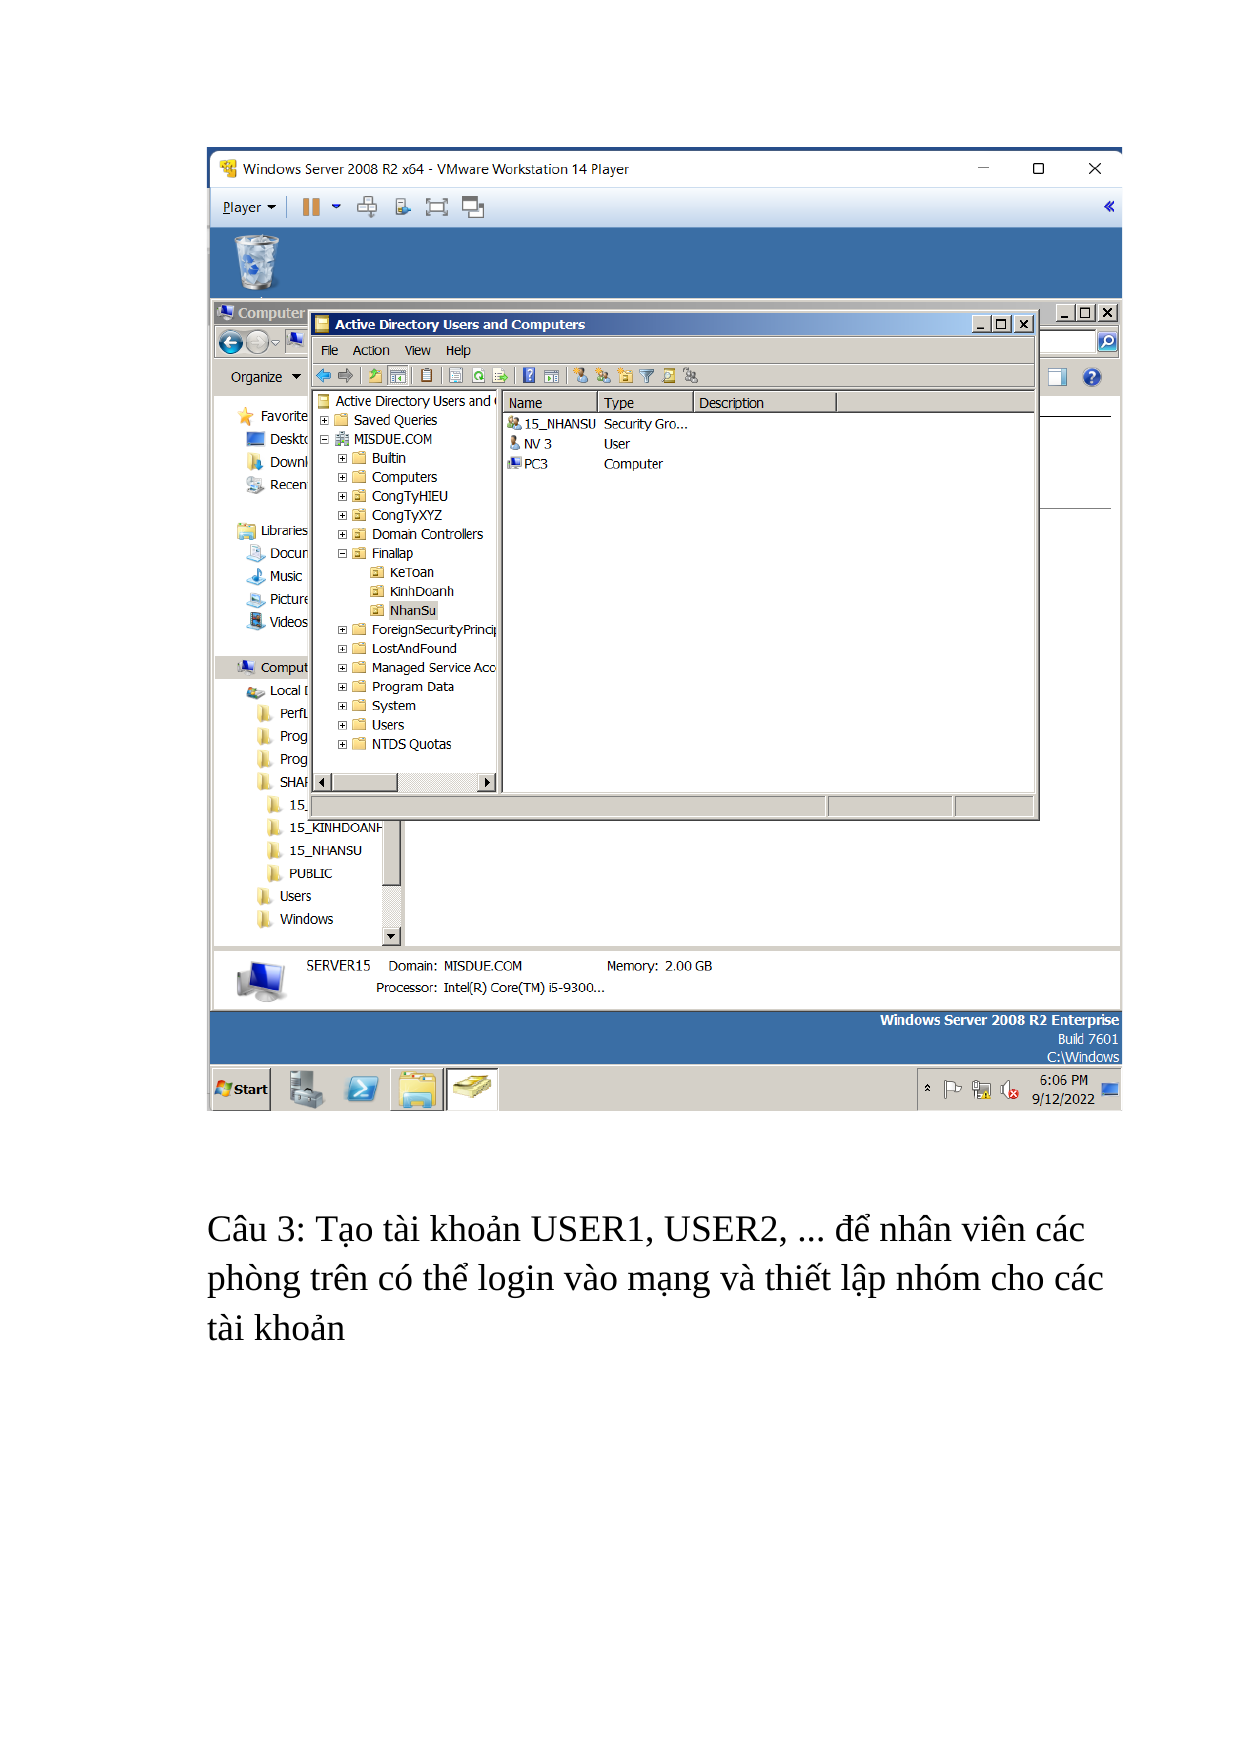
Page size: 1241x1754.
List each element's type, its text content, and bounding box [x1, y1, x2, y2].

picture [206, 147, 1123, 1111]
text Câu 3: Tạo tài khoản USER1, USER2, ... để nhân viên các phòng trên có thể login vào mạng và thiết lập nhóm cho các tài khoản [207, 1206, 1122, 1348]
